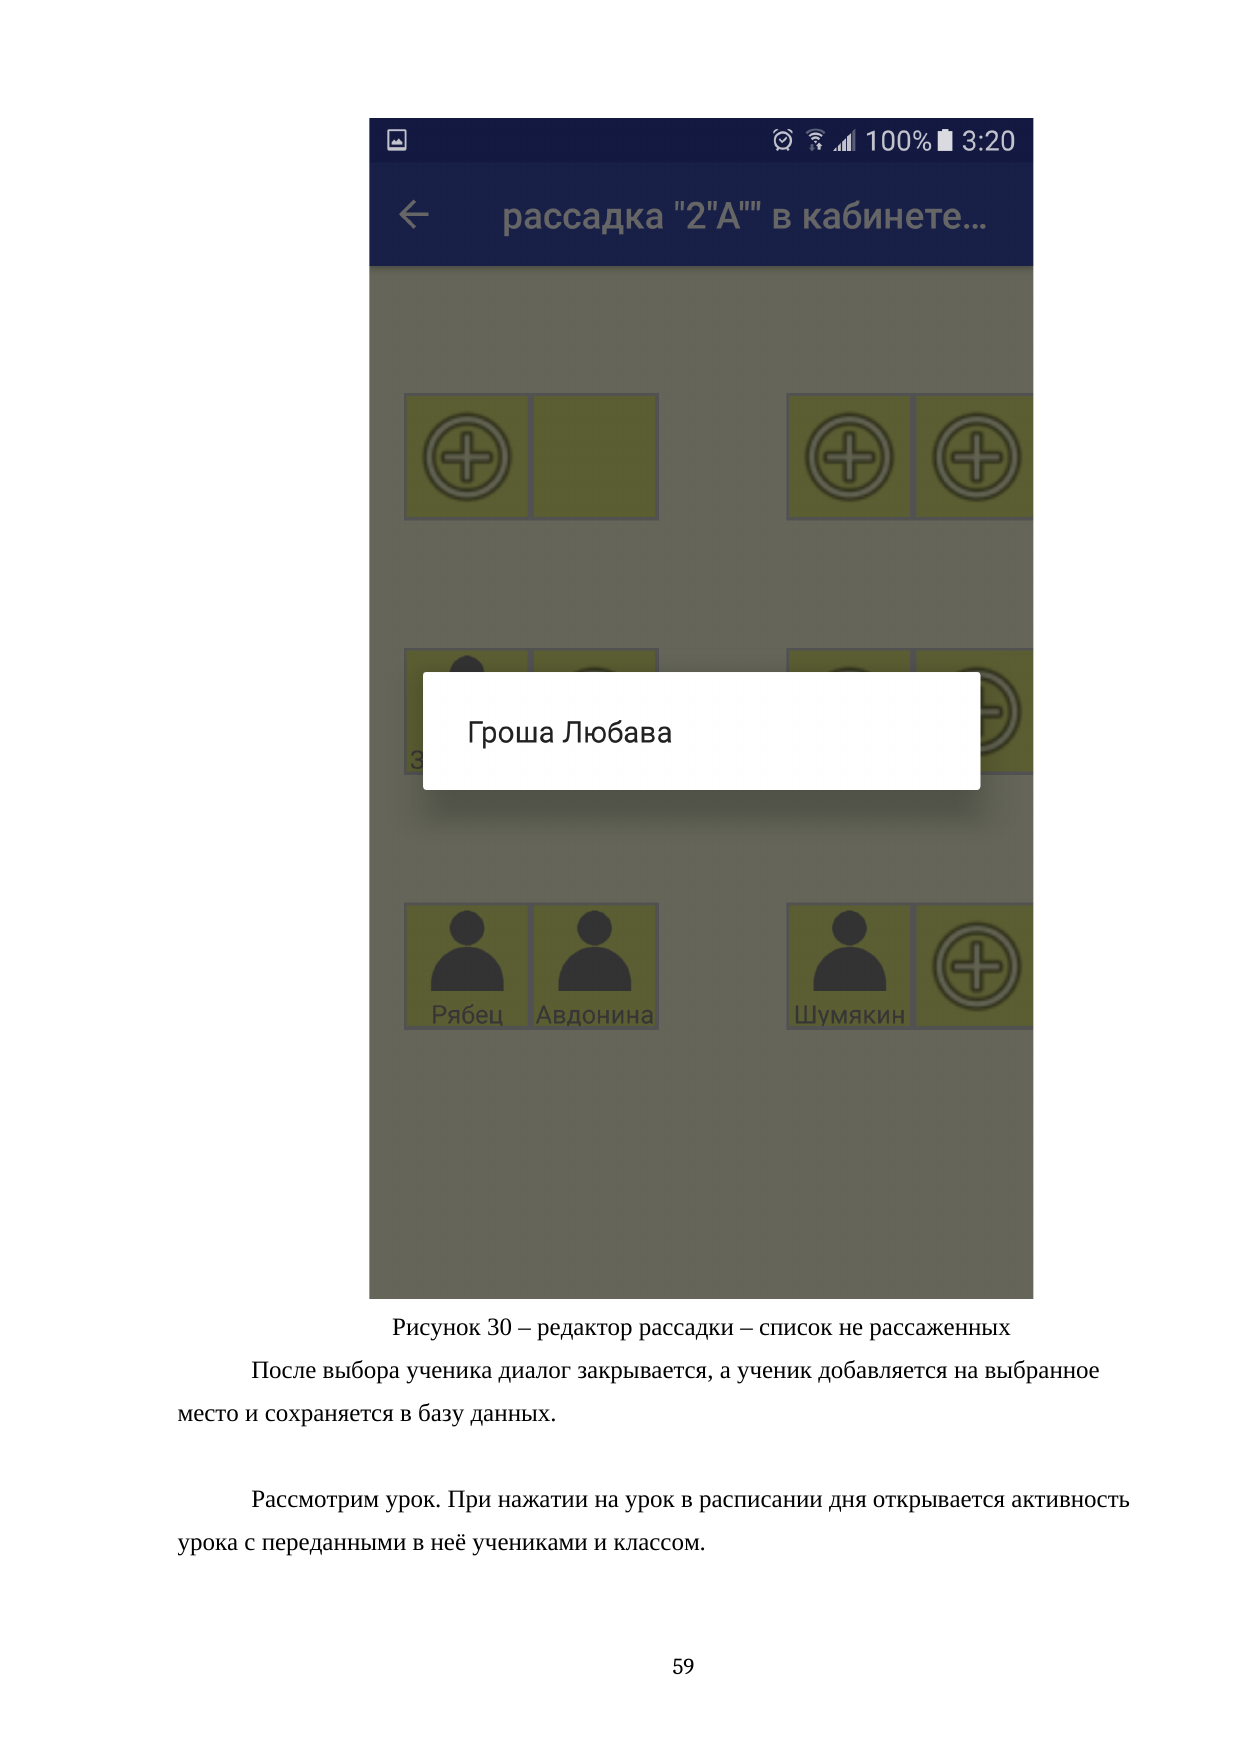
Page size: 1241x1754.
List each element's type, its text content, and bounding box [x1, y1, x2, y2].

text Рисунок 30 – редактор рассадки – список не рассаженных [177, 1312, 1152, 1341]
text После выбора ученика диалог закрывается, а ученик добавляется на выбранное место и сохраняется в базу данных. [177, 1355, 1152, 1427]
picture [369, 118, 1034, 1299]
text Рассмотрим урок. При нажатии на урок в расписании дня открывается активность урока с переданными в неё учениками и классом. [177, 1484, 1152, 1556]
